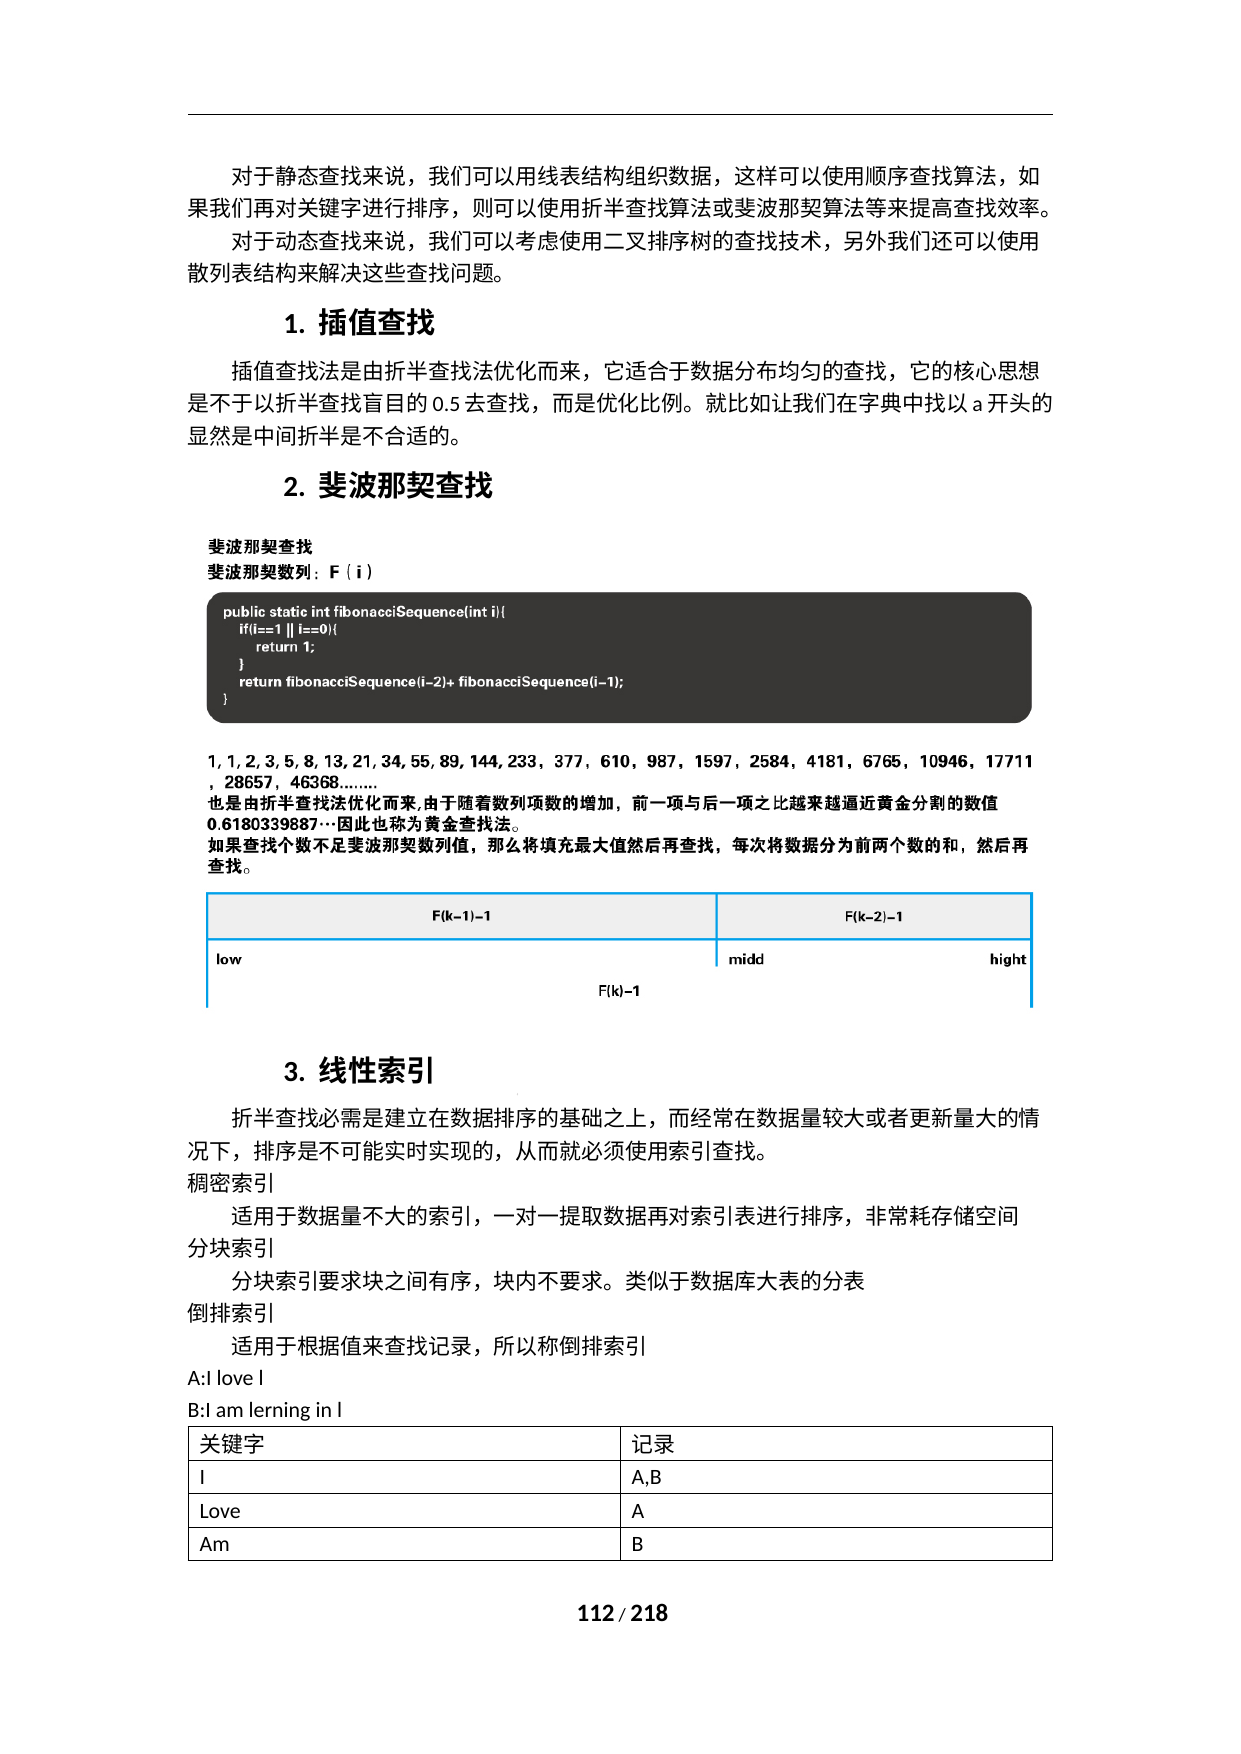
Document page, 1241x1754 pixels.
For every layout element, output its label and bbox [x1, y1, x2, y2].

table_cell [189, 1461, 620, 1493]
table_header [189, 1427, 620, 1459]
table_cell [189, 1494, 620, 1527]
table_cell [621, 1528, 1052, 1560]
picture [187, 522, 1053, 1030]
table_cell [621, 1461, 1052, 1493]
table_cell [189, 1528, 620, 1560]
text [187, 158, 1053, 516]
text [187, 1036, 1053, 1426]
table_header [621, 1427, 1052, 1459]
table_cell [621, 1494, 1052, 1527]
